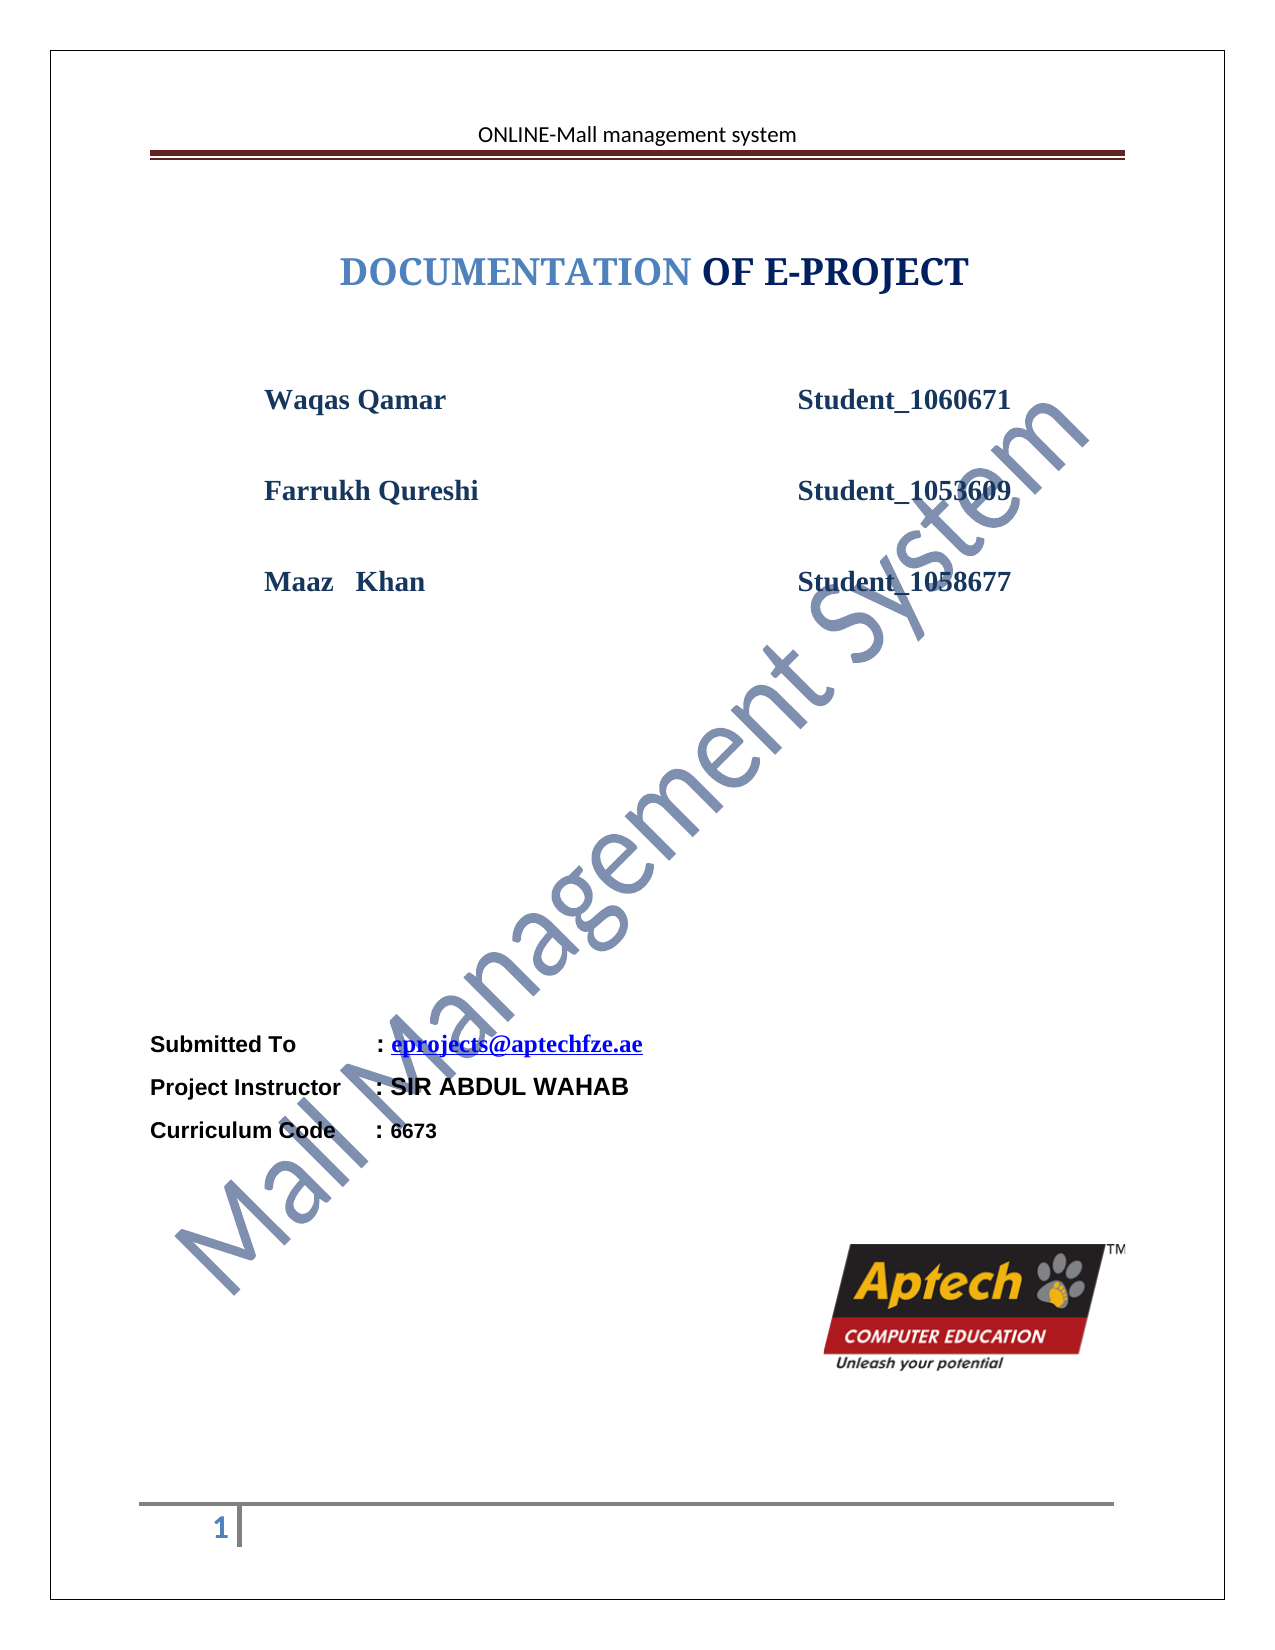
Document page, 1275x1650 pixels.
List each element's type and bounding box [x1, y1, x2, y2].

picture [823, 1244, 1125, 1371]
